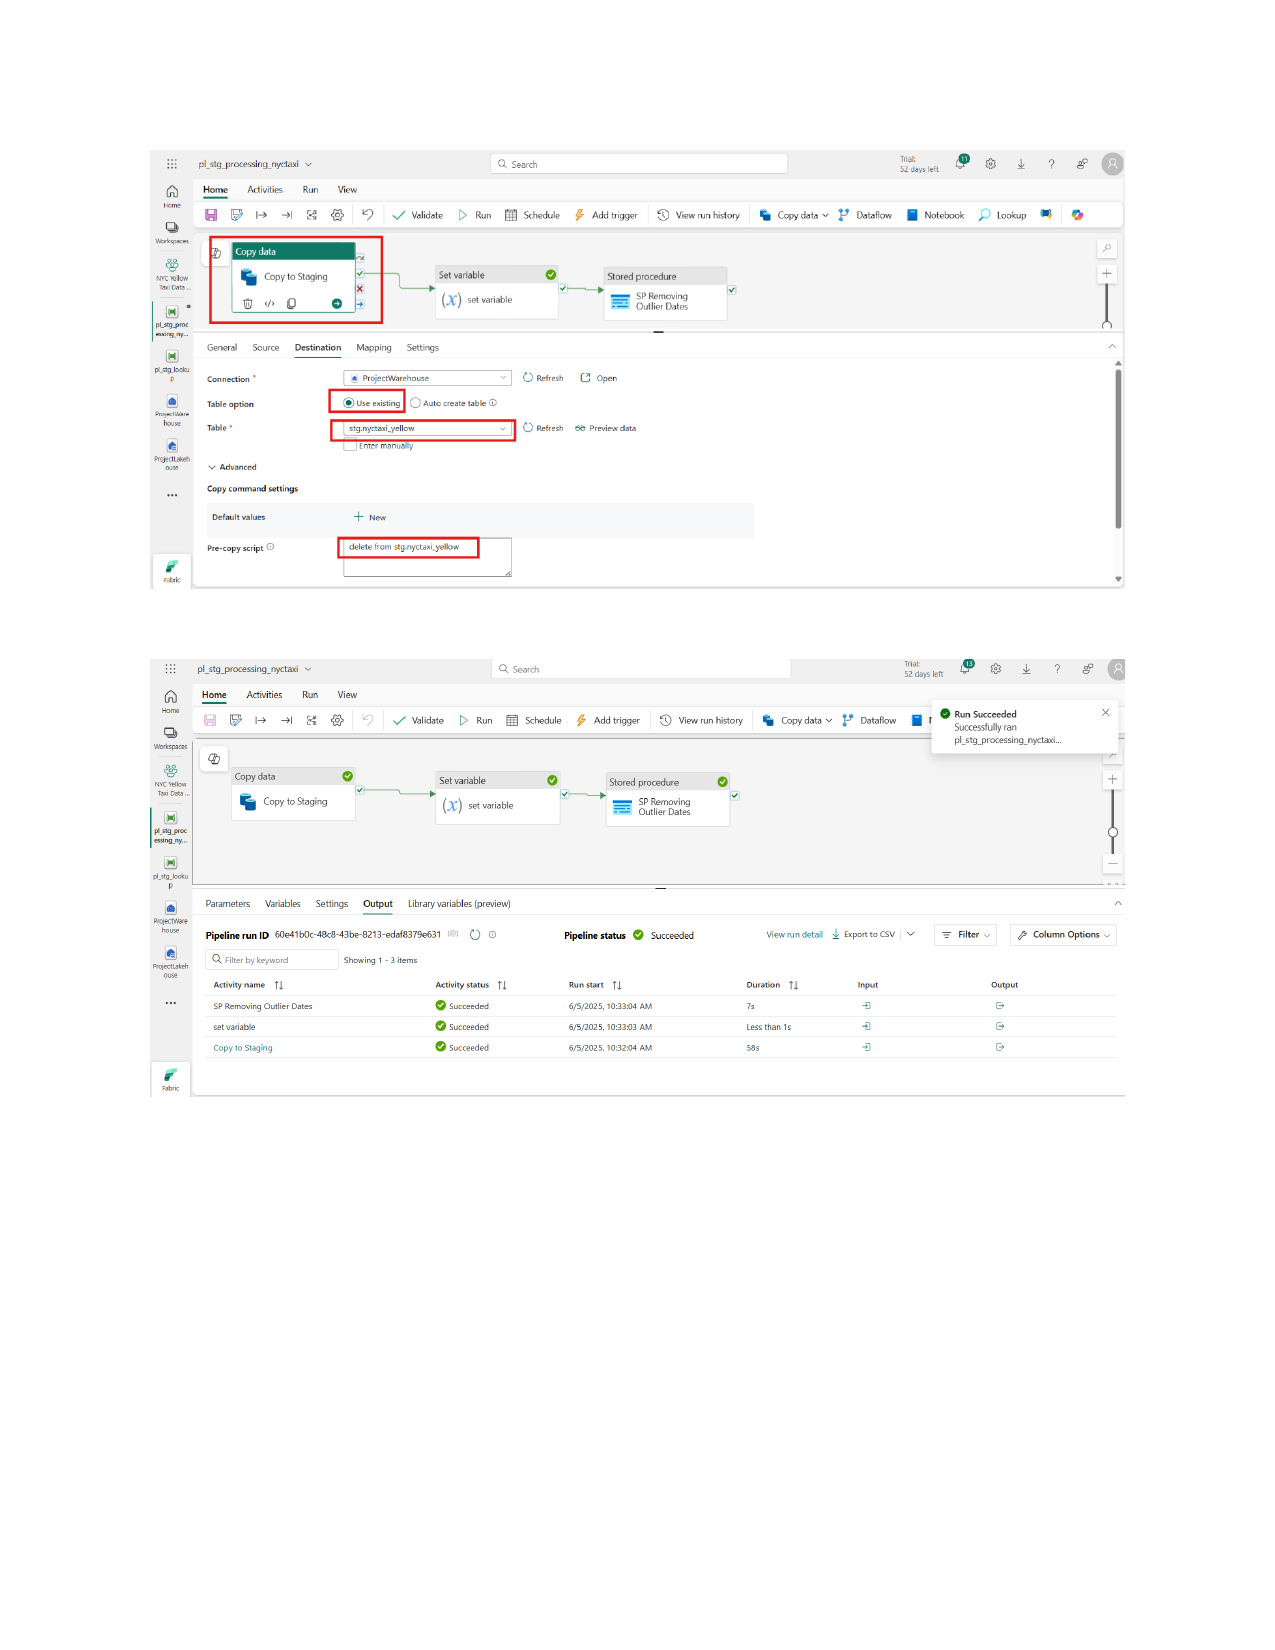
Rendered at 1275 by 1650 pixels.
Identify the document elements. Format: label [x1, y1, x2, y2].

picture [150, 659, 1125, 1097]
picture [150, 150, 1125, 589]
